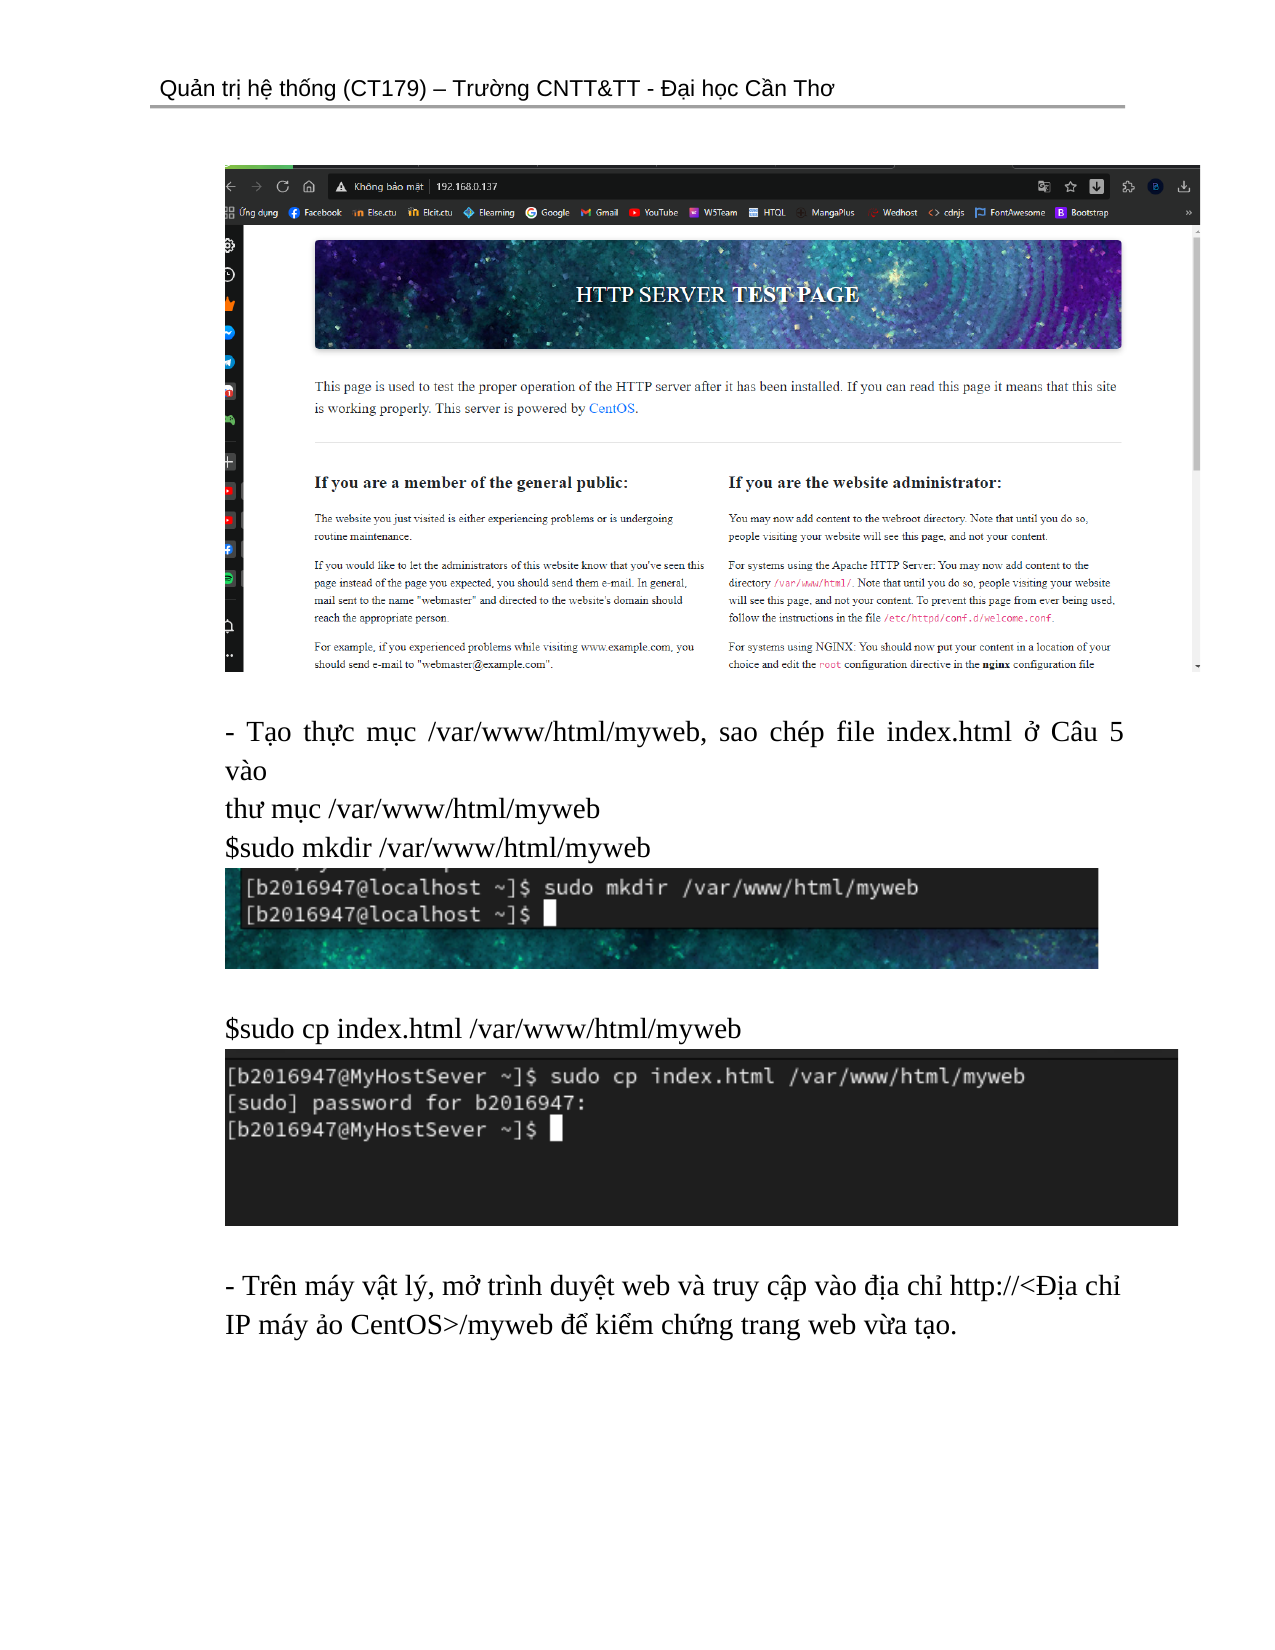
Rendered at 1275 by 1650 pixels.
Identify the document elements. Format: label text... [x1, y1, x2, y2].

text thư mục /var/www/html/myweb [225, 791, 1125, 825]
text - Tạo thực mục /var/www/html/myweb, sao chép file index.html ở Câu 5 vào [225, 714, 1125, 786]
picture [225, 165, 1200, 672]
text $sudo cp index.html /var/www/html/myweb [225, 1011, 1125, 1044]
picture [225, 1049, 1179, 1226]
text IP máy ảo CentOS>/myweb để kiểm chứng trang web vừa tạo. [225, 1307, 1125, 1340]
picture [225, 868, 1099, 969]
text - Trên máy vật lý, mở trình duyệt web và truy cập vào địa chỉ http://<Địa chỉ [225, 1268, 1125, 1302]
text $sudo mkdir /var/www/html/myweb [225, 830, 1125, 863]
